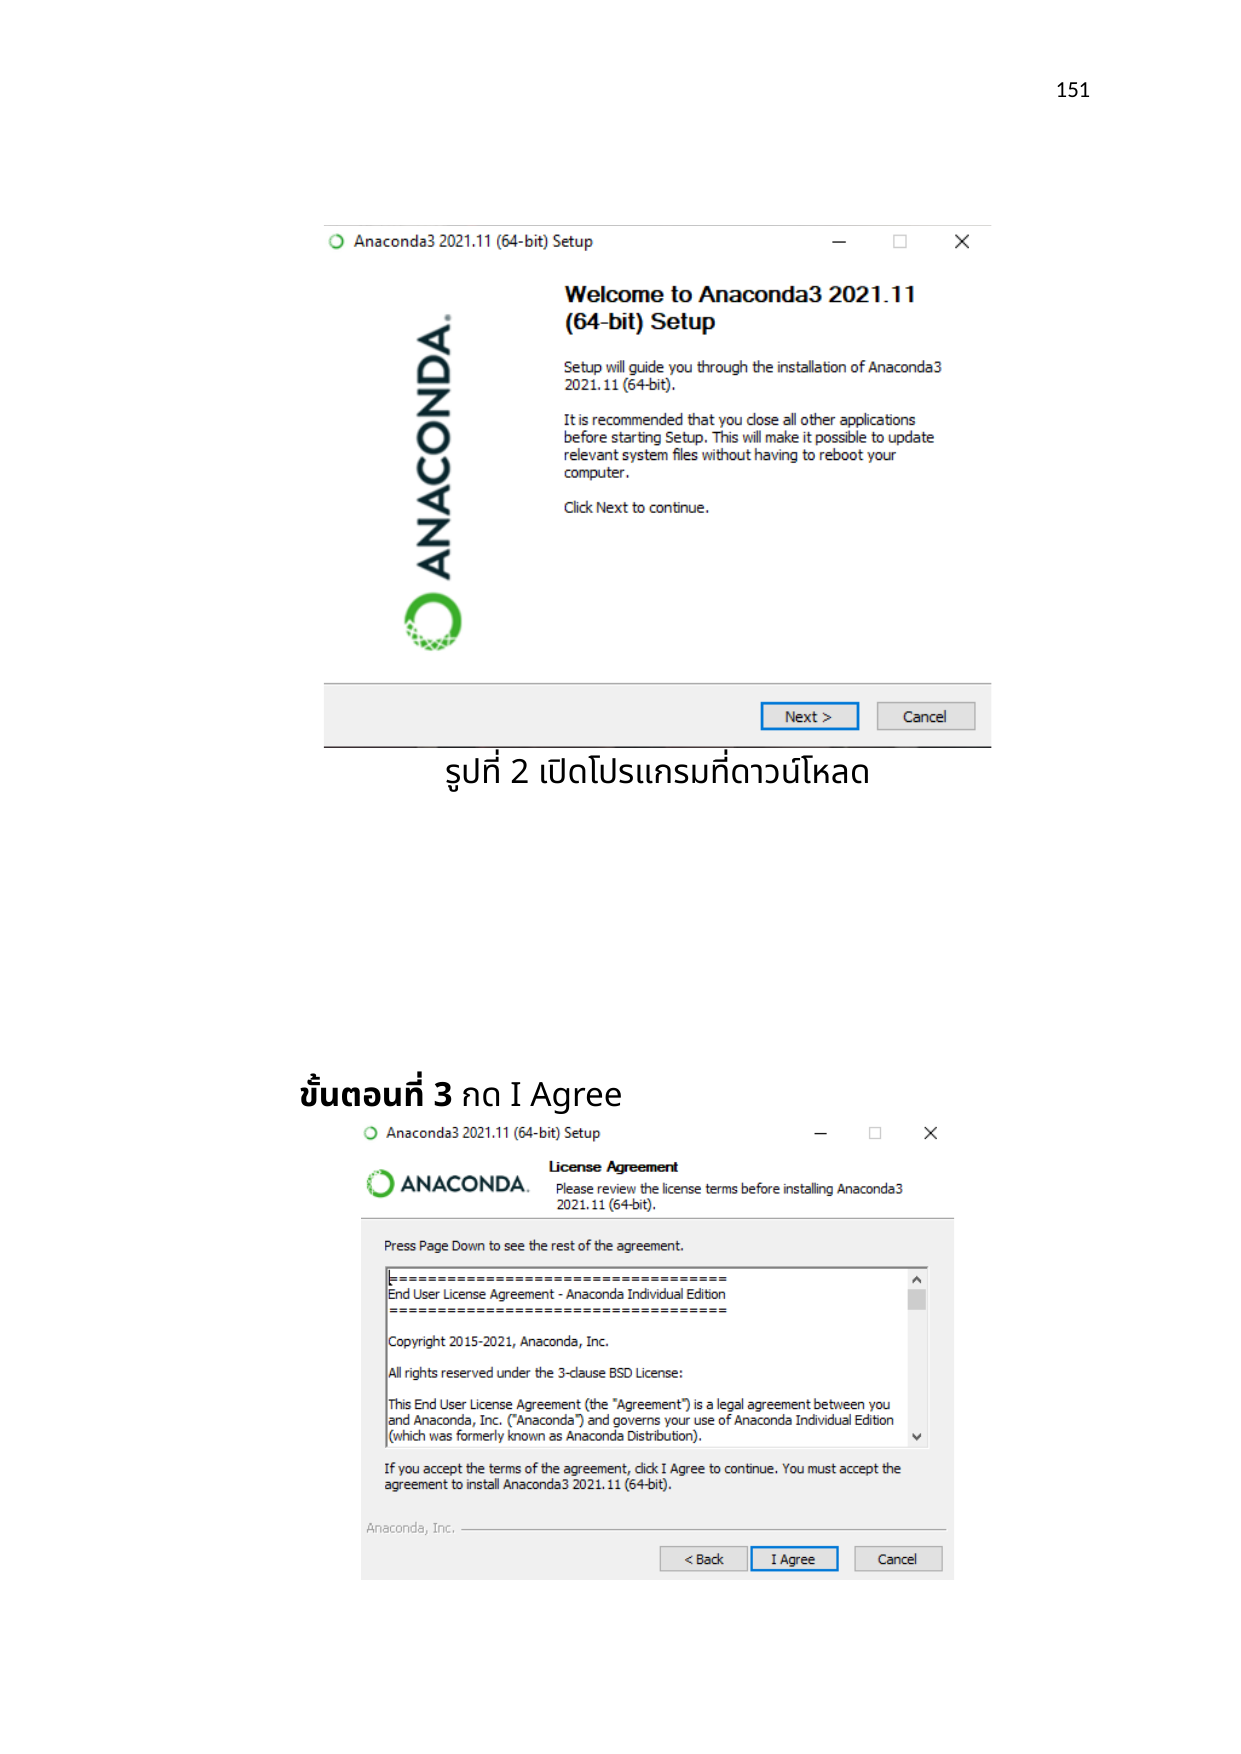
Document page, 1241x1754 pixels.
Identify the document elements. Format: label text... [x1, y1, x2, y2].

picture [361, 1121, 955, 1580]
picture [323, 225, 992, 748]
text รูปที่ 2 เปิดโปรแกรมที่ดาวน์โหลด [225, 748, 1090, 799]
text ขั้นตอนที่ 3 กด I Agree [225, 1071, 1090, 1122]
